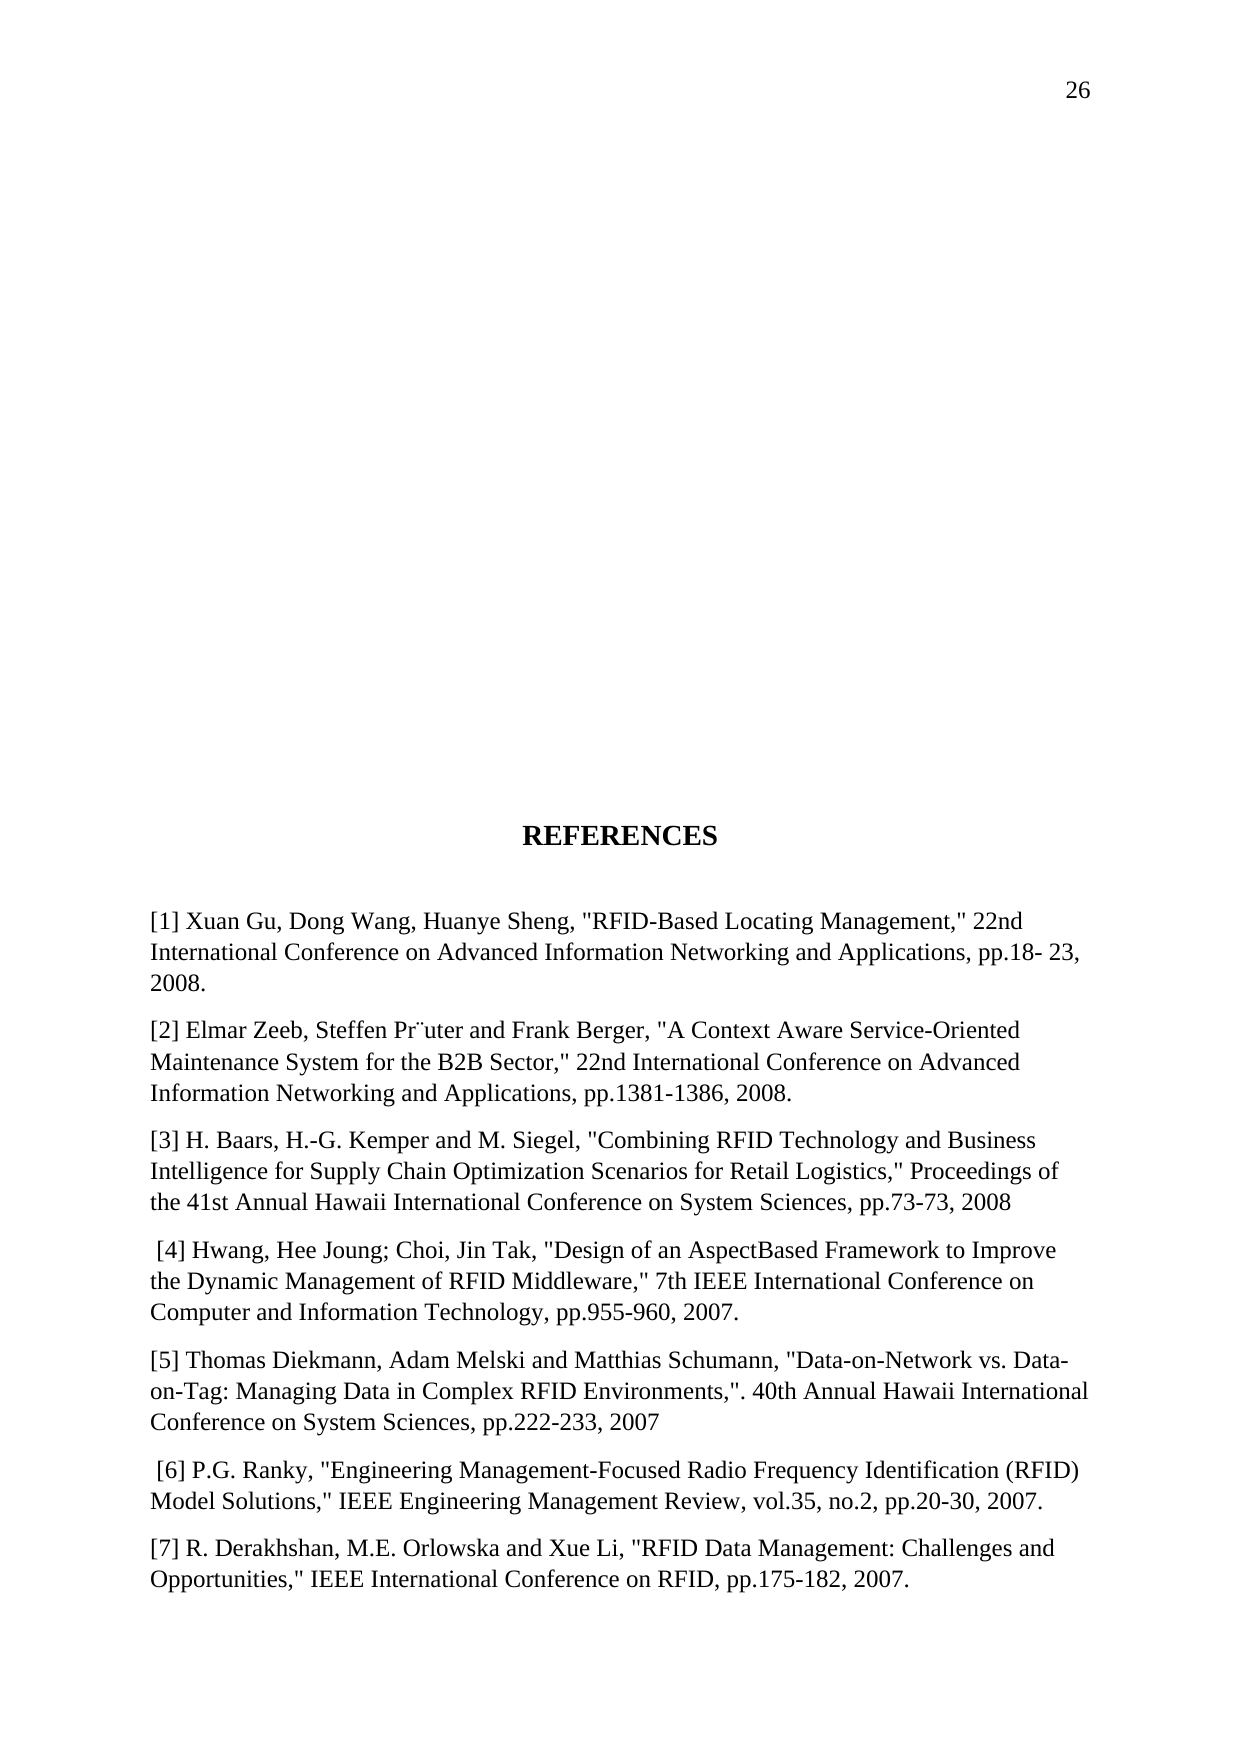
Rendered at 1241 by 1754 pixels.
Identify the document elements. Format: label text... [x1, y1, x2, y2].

text [5] Thomas Diekmann, Adam Melski and Matthias Schumann, "Data-on-Network vs. Data-on-Tag: Managing Data in Complex RFID Environments,". 40th Annual Hawaii International Conference on System Sciences, pp.222-233, 2007 [150, 1345, 1090, 1436]
text [4] Hwang, Hee Joung; Choi, Jin Tak, "Design of an AspectBased Framework to Improve the Dynamic Management of RFID Middleware," 7th IEEE International Conference on Computer and Information Technology, pp.955-960, 2007. [150, 1235, 1090, 1326]
text [2] Elmar Zeeb, Steffen Pr¨uter and Frank Berger, "A Context Aware Service-Oriented Maintenance System for the B2B Sector," 22nd International Conference on Advanced Information Networking and Applications, pp.1381-1386, 2008. [150, 1016, 1090, 1106]
text [3] H. Baars, H.-G. Kemper and M. Siegel, "Combining RFID Technology and Business Intelligence for Supply Chain Optimization Scenarios for Retail Logistics," Proceedings of the 41st Annual Hawaii International Conference on System Sciences, pp.73-73, 2008 [150, 1125, 1090, 1216]
text REFERENCES [150, 818, 1090, 851]
text [7] R. Derakhshan, M.E. Orlowska and Xue Li, "RFID Data Management: Challenges and Opportunities," IEEE International Conference on RFID, pp.175-182, 2007. [150, 1533, 1090, 1593]
text [1] Xuan Gu, Dong Wang, Huanye Sheng, "RFID-Based Locating Management," 22nd International Conference on Advanced Information Networking and Applications, pp.18- 23, 2008. [150, 906, 1090, 997]
text [6] P.G. Ranky, "Engineering Management-Focused Radio Frequency Identification (RFID) Model Solutions," IEEE Engineering Management Review, vol.35, no.2, pp.20-30, 2007. [150, 1455, 1090, 1514]
